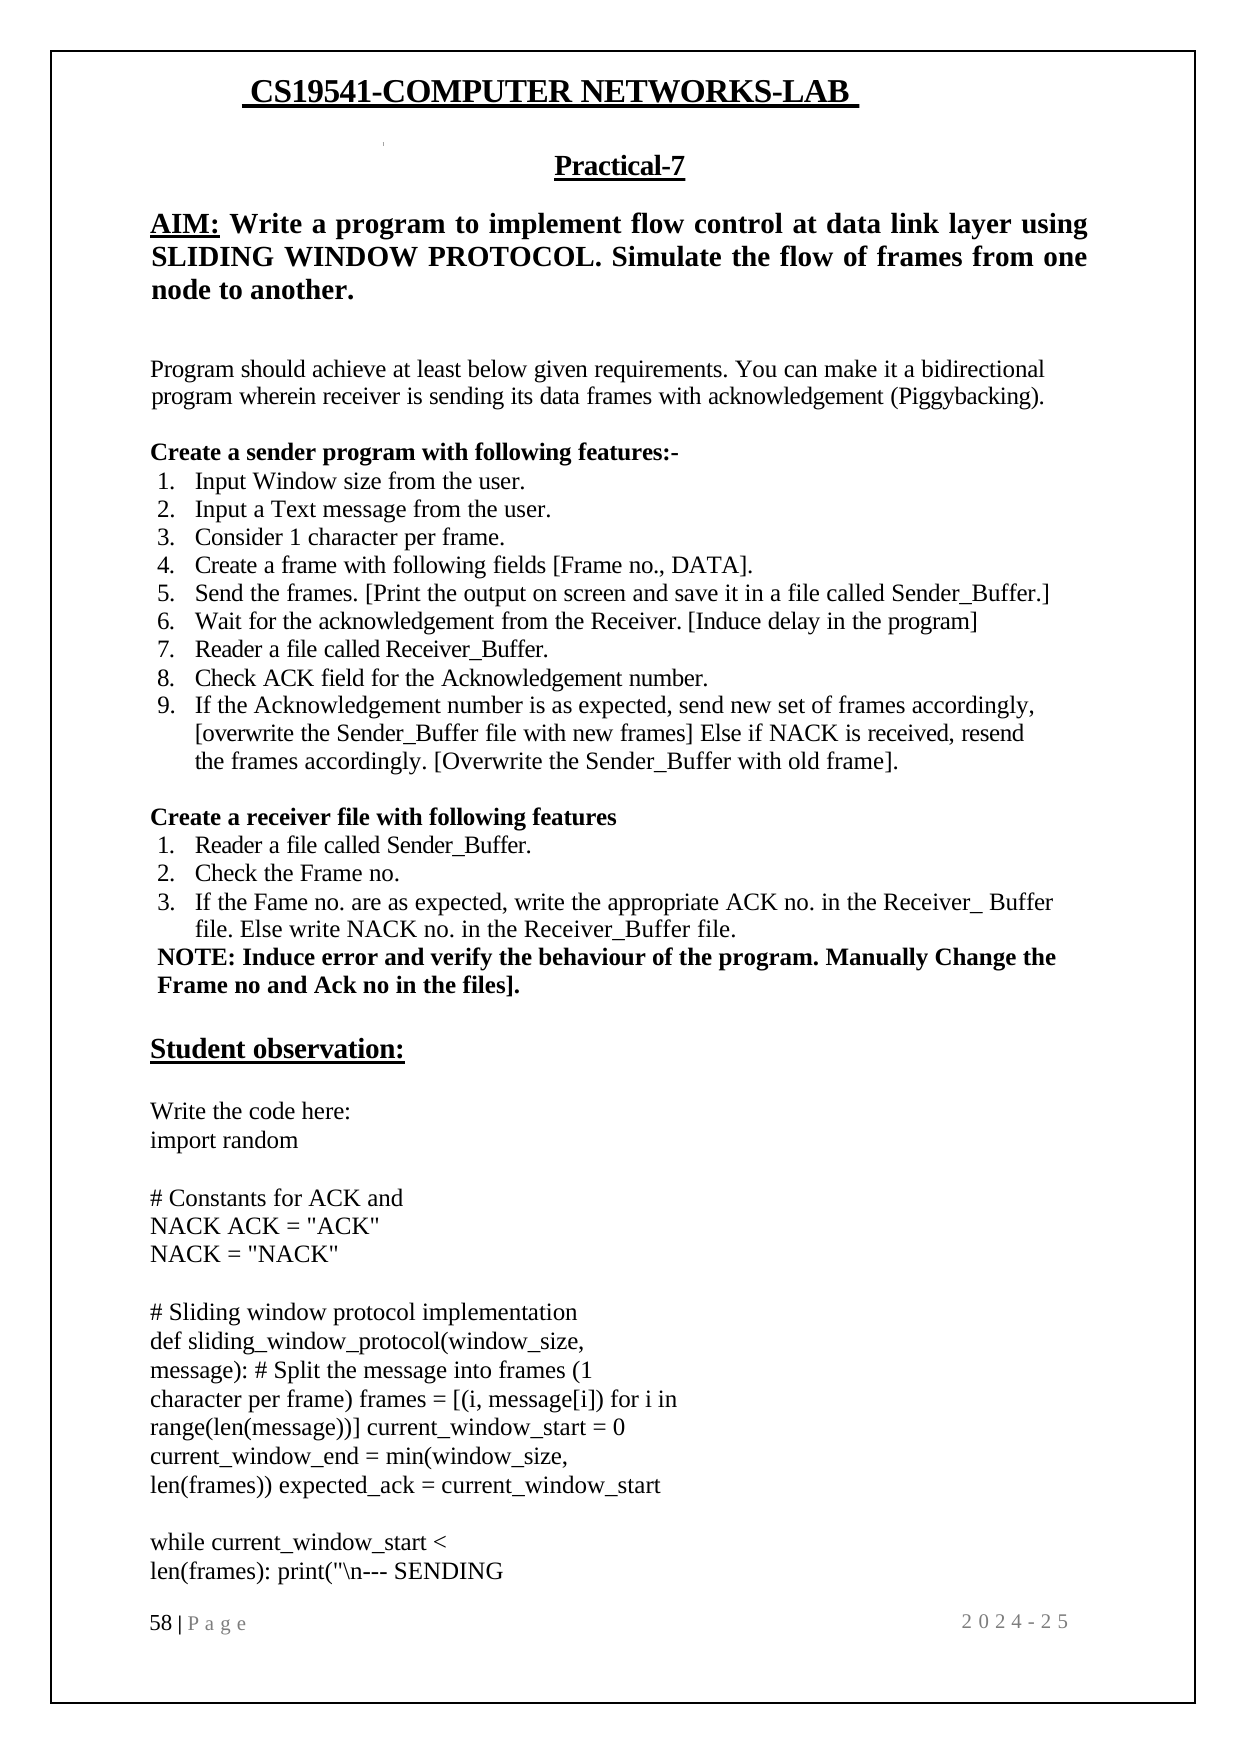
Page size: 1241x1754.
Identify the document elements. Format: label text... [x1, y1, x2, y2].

list Send the frames. [Print the output on screen and save it in a file called Sender_Buffer.] [157, 579, 1194, 607]
subtitle Student observation: [150, 1031, 1194, 1065]
text NOTE: Induce error and verify the behaviour of the program. Manually Change the Frame no and Ack no in the files]. [157, 943, 1066, 999]
text # Constants for ACK and NACK ACK = "ACK" [150, 1183, 476, 1240]
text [150, 1527, 571, 1585]
list If the Fame no. are as expected, write the appropriate ACK no. in the Receiver_ Buffer file. Else write NACK no. in the Receiver_Buffer file. [157, 888, 1077, 943]
list Input a Text message from the user. [157, 495, 1194, 523]
subtitle AIM: Write a program to implement flow control at data link layer using SLIDING WINDOW PROTOCOL. Simulate the flow of frames from one node to another. [150, 207, 1088, 305]
list Check the Frame no. [157, 859, 1194, 888]
list Create a frame with following fields [Frame no., DATA]. [157, 551, 1194, 579]
list Reader a file called Sender_Buffer. [157, 831, 1194, 859]
list Check ACK field for the Acknowledgement number. [157, 663, 1194, 692]
text Write the code here: [150, 1097, 1194, 1125]
list If the Acknowledgement number is as expected, send new set of frames accordingly, [overwrite the Sender_Buffer file with new frames] Else if NACK is received, resend the frames accordingly. [Overwrite the Sender_Buffer with old frame]. [157, 692, 1047, 774]
text NACK = "NACK" [150, 1240, 1194, 1268]
list Reader a file called Receiver_Buffer. [157, 636, 1194, 663]
text def sliding_window_protocol(window_size, message): # Split the message into frames (1 character per frame) frames = [(i, message[i]) for i in range(len(message))] current_window_start = 0 [150, 1326, 688, 1441]
list Consider 1 character per frame. [157, 523, 1194, 551]
list Input Window size from the user. [157, 467, 1194, 495]
subtitle Create a receiver file with following features [150, 803, 1194, 831]
text current_window_end = min(window_size, len(frames)) expected_ack = current_window_start [150, 1441, 694, 1499]
subtitle Create a sender program with following features:- [150, 438, 1194, 467]
text Program should achieve at least below given requirements. You can make it a bidirectional program wherein receiver is sending its data frames with acknowledgement (Piggybacking). [150, 355, 1066, 410]
text # Sliding window protocol implementation [150, 1297, 1194, 1326]
text import random [150, 1125, 1194, 1154]
list Wait for the acknowledgement from the Receiver. [Induce delay in the program] [157, 607, 1194, 636]
